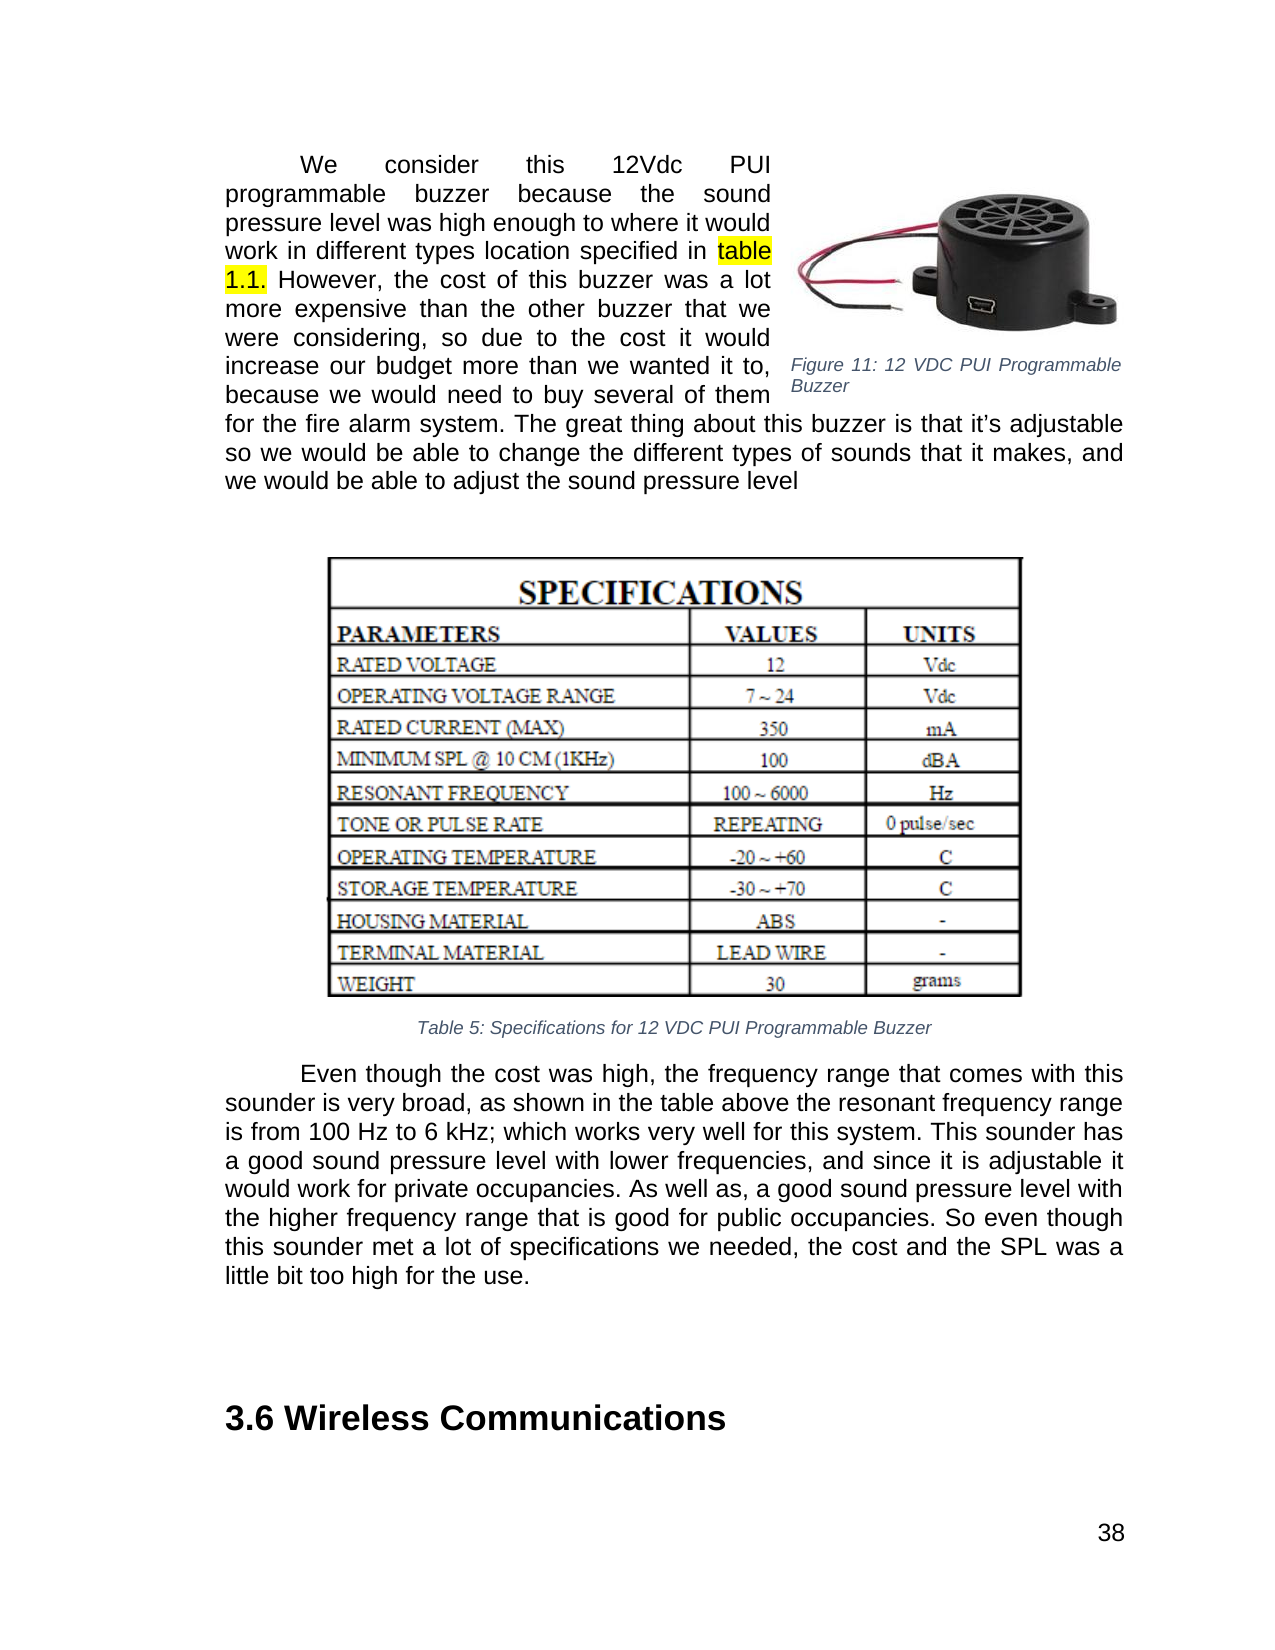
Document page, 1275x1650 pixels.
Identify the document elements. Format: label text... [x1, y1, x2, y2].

text Table 5: Specifications for 12 VDC PUI Programmable Buzzer [225, 1017, 1125, 1038]
text We consider this 12Vdc PUI programmable buzzer because the sound pressure level was high enough to where it would work in different types location specified in table 1.1. However, the cost of this buzzer was a lot more expensive than the other buzzer that we were considering, so due to the cost it would increase our budget more than we wanted it to, because we would need to buy several of them for the fire alarm system. The great thing about this buzzer is that it’s adjustable so we would be able to change the different types of sounds that it makes, and we would be able to adjust the sound pressure level [225, 150, 1125, 495]
picture [790, 150, 1124, 345]
text Even though the cost was high, the frequency range that comes with this sounder is very broad, as shown in the table above the resonant frequency range is from 100 Hz to 6 kHz; which works very well for this system. This sounder has a good sound pressure level with lower frequencies, and since it is adjustable it would work for private occupancies. As well as, a good sound pressure level with the higher frequency range that is good for public occupancies. So even though this sounder met a lot of specifications we needed, the cost and the SPL was a little bit too high for the use. [225, 1059, 1125, 1289]
subtitle 3.6 Wireless Communications [225, 1397, 1125, 1438]
picture [326, 557, 1024, 997]
